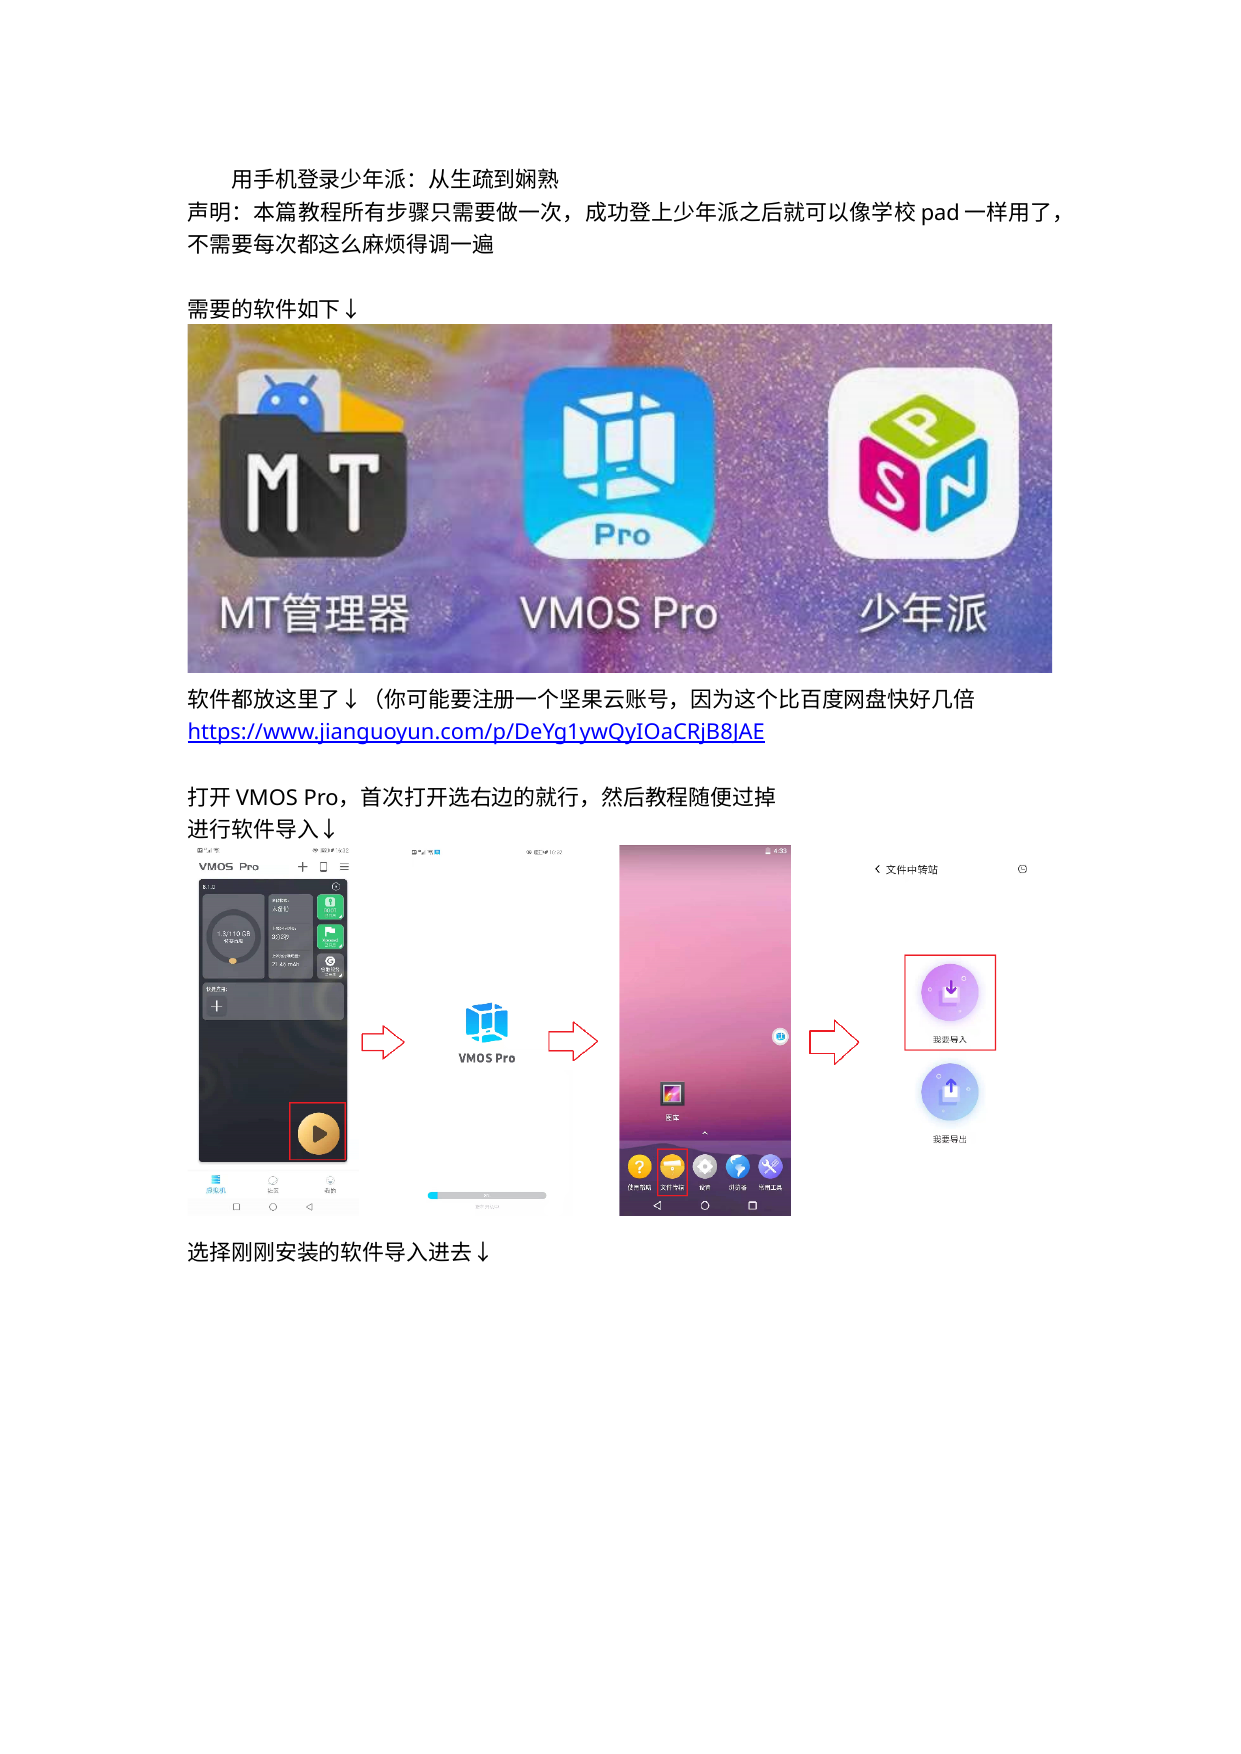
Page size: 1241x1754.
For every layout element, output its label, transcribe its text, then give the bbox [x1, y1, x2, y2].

text 软件都放这里了↓（你可能要注册一个坚果云账号，因为这个比百度网盘快好几倍 [187, 682, 1053, 714]
text 进行软件导入↓ [187, 812, 1053, 844]
text 选择刚刚安装的软件导入进去↓ [187, 1234, 1053, 1267]
text 打开VMOS Pro，首次打开选右边的就行，然后教程随便过掉 [187, 779, 1053, 812]
picture [187, 844, 1052, 1216]
text 需要的软件如下↓ [187, 292, 1053, 324]
text https://www.jianguoyun.com/p/DeYg1ywQyIOaCRjB8JAE [187, 714, 1053, 747]
text 声明：本篇教程所有步骤只需要做一次，成功登上少年派之后就可以像学校pad一样用了，不需要每次都这么麻烦得调一遍 [187, 194, 1053, 259]
text 用手机登录少年派：从生疏到娴熟 [187, 162, 1053, 194]
picture [187, 324, 1053, 673]
